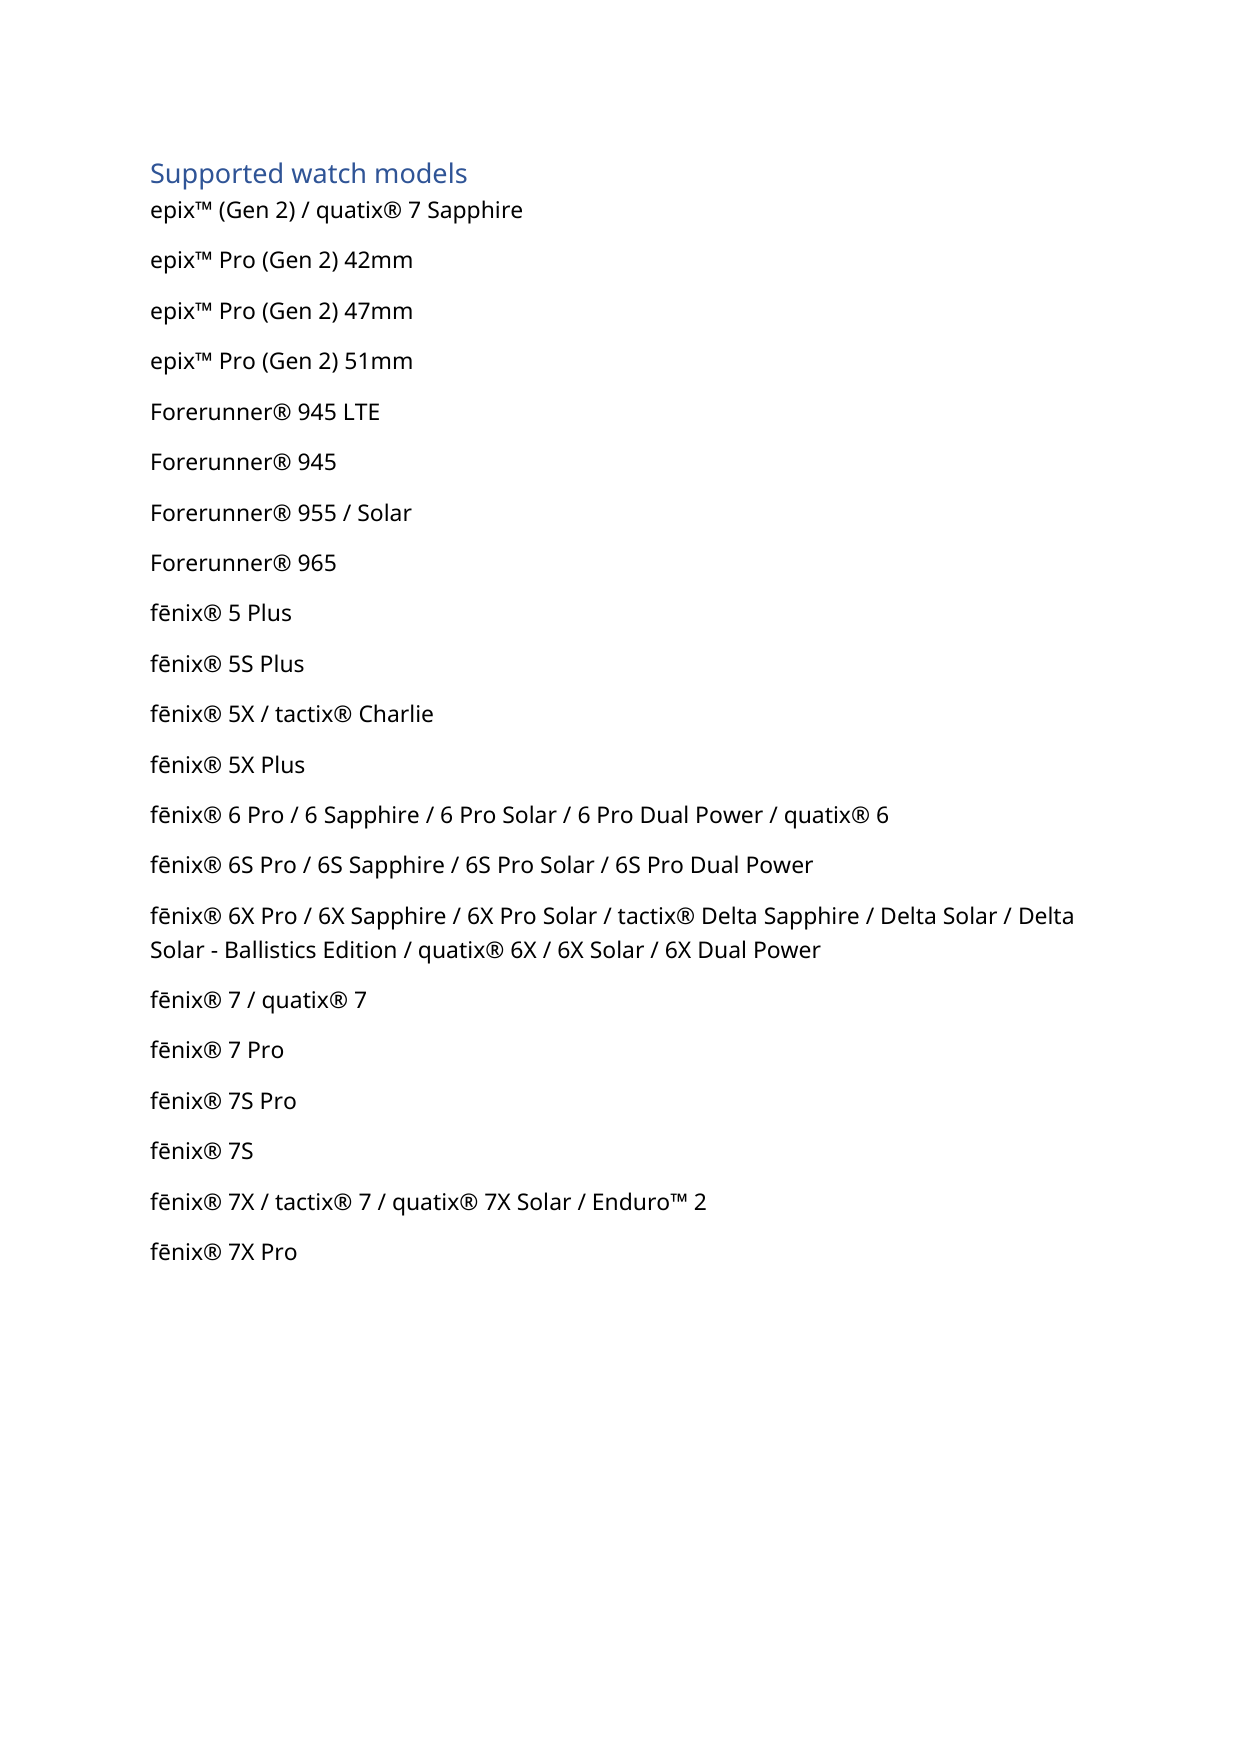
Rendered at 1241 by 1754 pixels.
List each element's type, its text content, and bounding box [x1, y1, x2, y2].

text Forerunner® 945 LTE [150, 396, 1090, 427]
text fēnix® 7X / tactix® 7 / quatix® 7X Solar / Enduro™ 2 [150, 1186, 1090, 1217]
text Forerunner® 965 [150, 547, 1090, 578]
text fēnix® 7S [150, 1135, 1090, 1166]
text fēnix® 7 Pro [150, 1034, 1090, 1066]
subtitle Supported watch models [150, 154, 1090, 191]
text Forerunner® 955 / Solar [150, 496, 1090, 528]
text fēnix® 7X Pro [150, 1236, 1090, 1267]
text fēnix® 5X Plus [150, 748, 1090, 780]
text fēnix® 5X / tactix® Charlie [150, 698, 1090, 729]
text epix™ Pro (Gen 2) 42mm [150, 244, 1090, 276]
text epix™ Pro (Gen 2) 51mm [150, 345, 1090, 376]
text epix™ Pro (Gen 2) 47mm [150, 295, 1090, 326]
text fēnix® 7 / quatix® 7 [150, 984, 1090, 1015]
text fēnix® 6S Pro / 6S Sapphire / 6S Pro Solar / 6S Pro Dual Power [150, 849, 1090, 881]
text fēnix® 6X Pro / 6X Sapphire / 6X Pro Solar / tactix® Delta Sapphire / Delta Solar / Delta Solar - Ballistics Edition / quatix® 6X / 6X Solar / 6X Dual Power [150, 900, 1090, 965]
text fēnix® 5S Plus [150, 648, 1090, 679]
text fēnix® 5 Plus [150, 597, 1090, 628]
text Forerunner® 945 [150, 446, 1090, 477]
text fēnix® 7S Pro [150, 1085, 1090, 1116]
text epix™ (Gen 2) / quatix® 7 Sapphire [150, 194, 1090, 225]
text fēnix® 6 Pro / 6 Sapphire / 6 Pro Solar / 6 Pro Dual Power / quatix® 6 [150, 799, 1090, 830]
